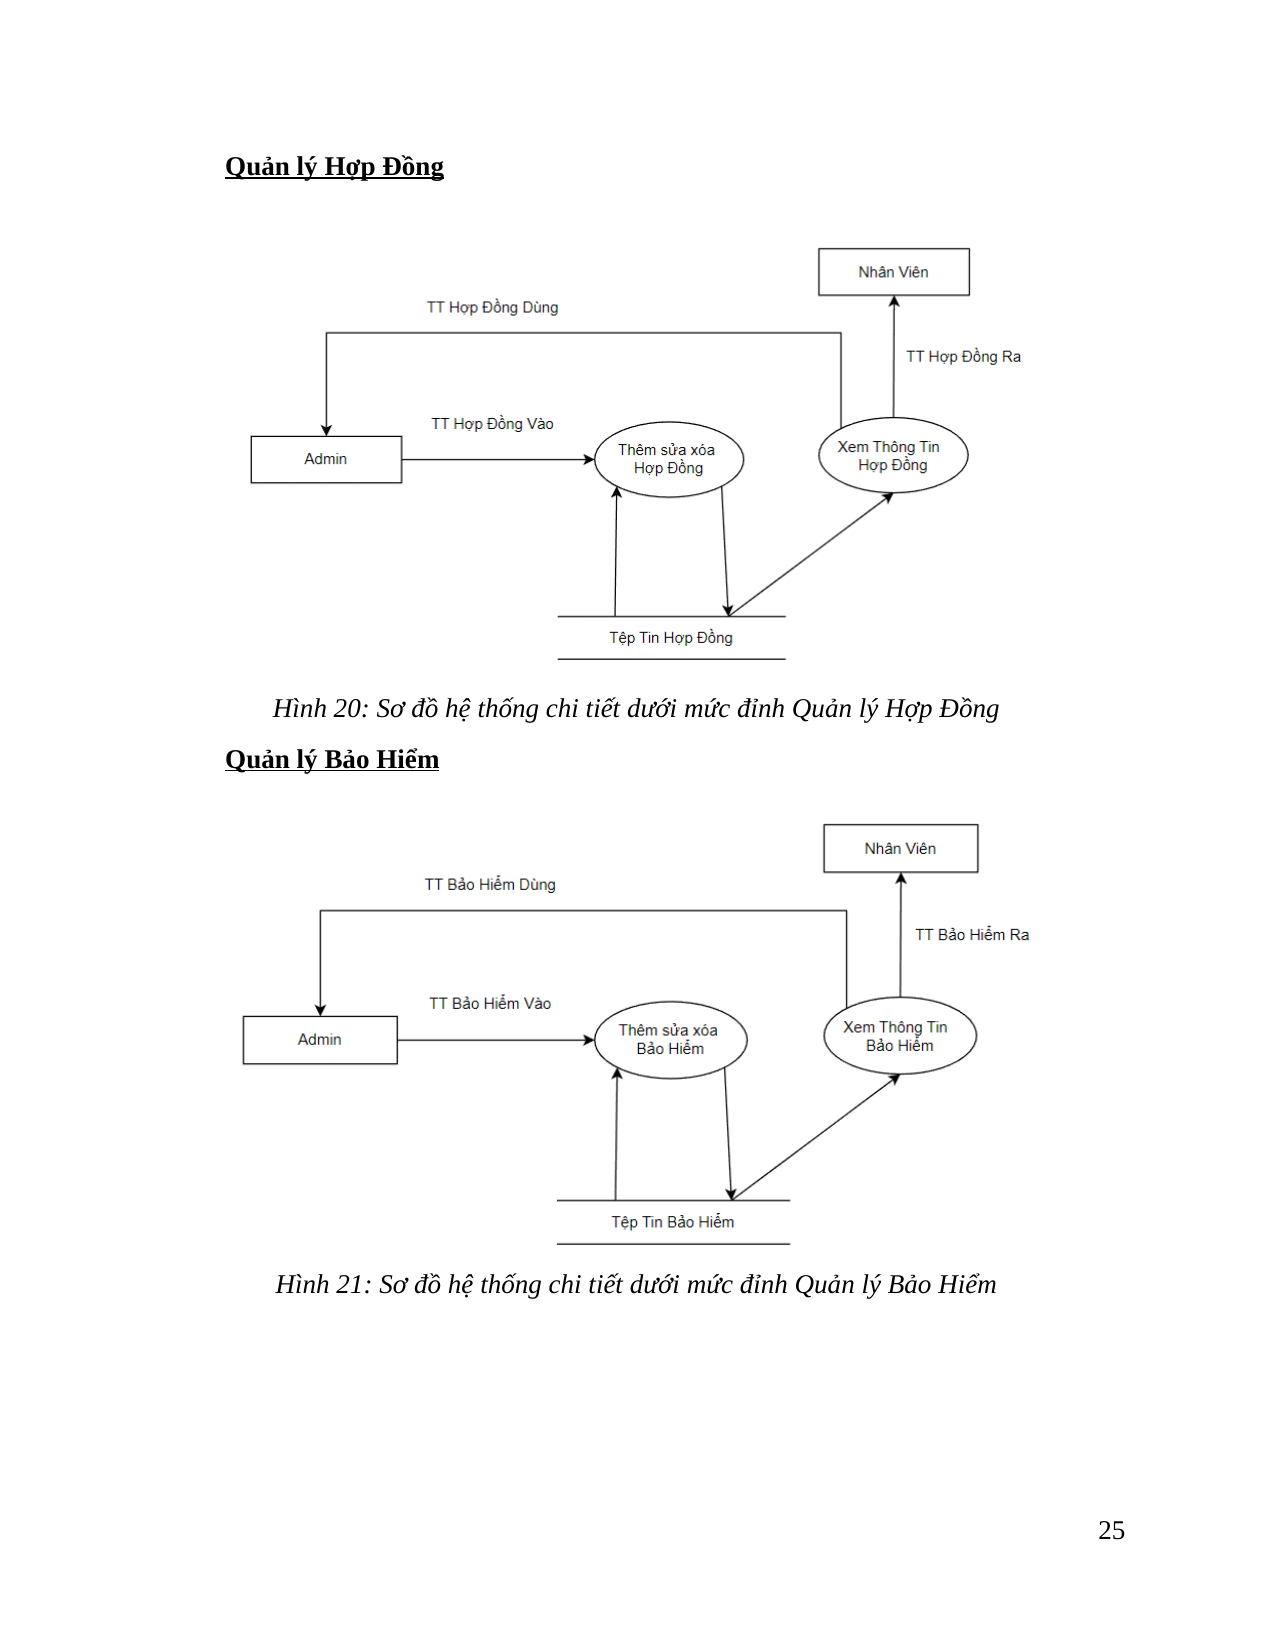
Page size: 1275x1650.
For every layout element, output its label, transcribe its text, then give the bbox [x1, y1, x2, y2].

picture [233, 776, 1042, 1250]
text Quản lý Bảo Hiểm [225, 743, 1125, 774]
text Quản lý Hợp Đồng [225, 150, 1125, 181]
text Hình 20: Sơ đồ hệ thống chi tiết dưới mức đỉnh Quản lý Hợp Đồng [150, 693, 1125, 724]
text Hình 21: Sơ đồ hệ thống chi tiết dưới mức đỉnh Quản lý Bảo Hiểm [150, 1268, 1125, 1299]
picture [244, 183, 1031, 674]
